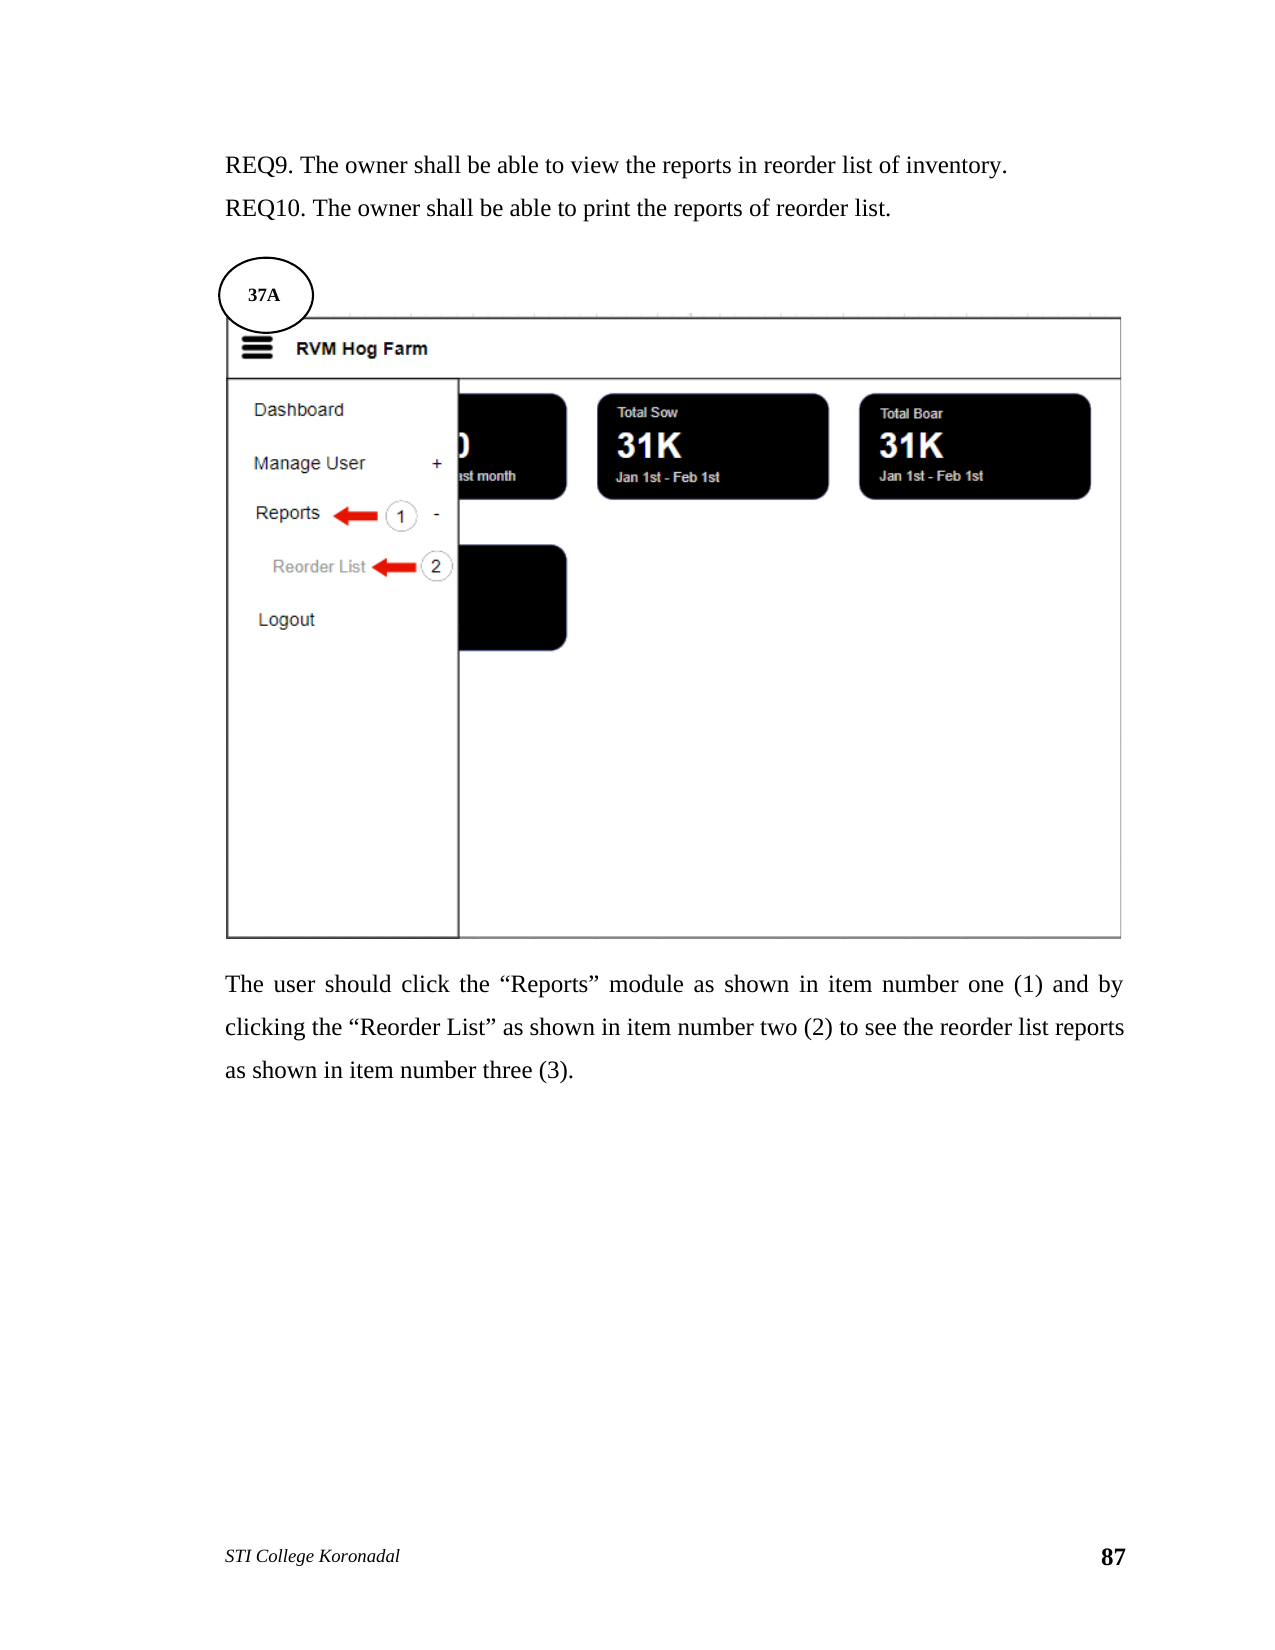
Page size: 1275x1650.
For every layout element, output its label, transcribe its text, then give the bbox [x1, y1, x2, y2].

text REQ9. The owner shall be able to view the reports in reorder list of inventory. [225, 150, 1125, 179]
text REQ10. The owner shall be able to print the reports of reorder list. [225, 193, 1125, 222]
text The user should click the “Reports” module as shown in item number one (1) and by clicking the “Reorder List” as shown in item number two (2) to see the reorder list reports as shown in item number three (3). [225, 969, 1125, 1084]
picture [226, 313, 1122, 939]
